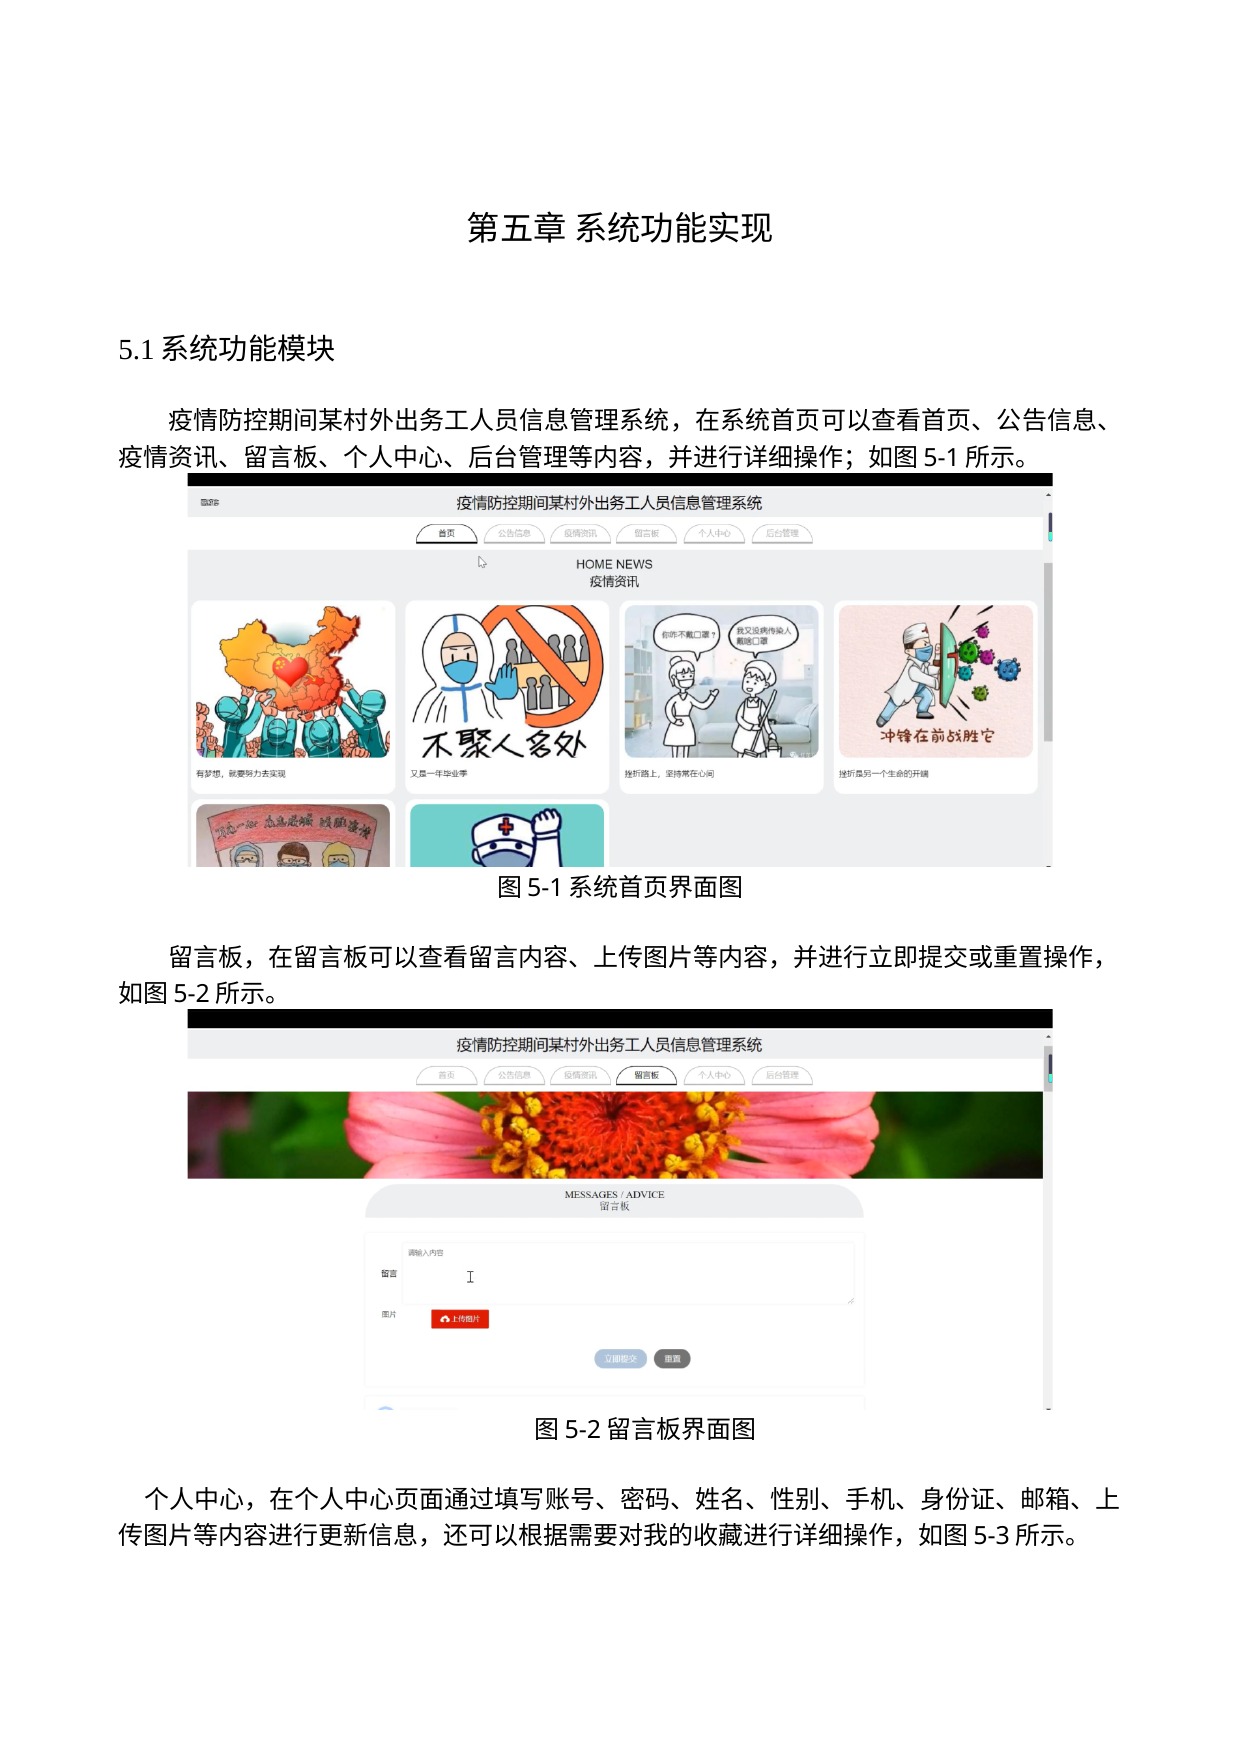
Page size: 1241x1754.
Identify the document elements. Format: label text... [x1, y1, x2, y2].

subtitle 5.1系统功能模块 [118, 314, 1122, 379]
picture [187, 473, 1053, 867]
text 个人中心，在个人中心页面通过填写账号、密码、姓名、性别、手机、身份证、邮箱、上传图片等内容进行更新信息，还可以根据需要对我的收藏进行详细操作，如图5-3所示。 [118, 1479, 1122, 1552]
picture [187, 1009, 1053, 1410]
text 留言板，在留言板可以查看留言内容、上传图片等内容，并进行立即提交或重置操作，如图5-2所示。 [118, 937, 1122, 1010]
text 图5-1系统首页界面图 [118, 867, 1122, 903]
subtitle 第五章 系统功能实现 [118, 193, 1122, 258]
text 图5-2留言板界面图 [118, 1409, 1122, 1445]
text 疫情防控期间某村外出务工人员信息管理系统，在系统首页可以查看首页、公告信息、疫情资讯、留言板、个人中心、后台管理等内容，并进行详细操作；如图5-1所示。 [118, 401, 1122, 473]
